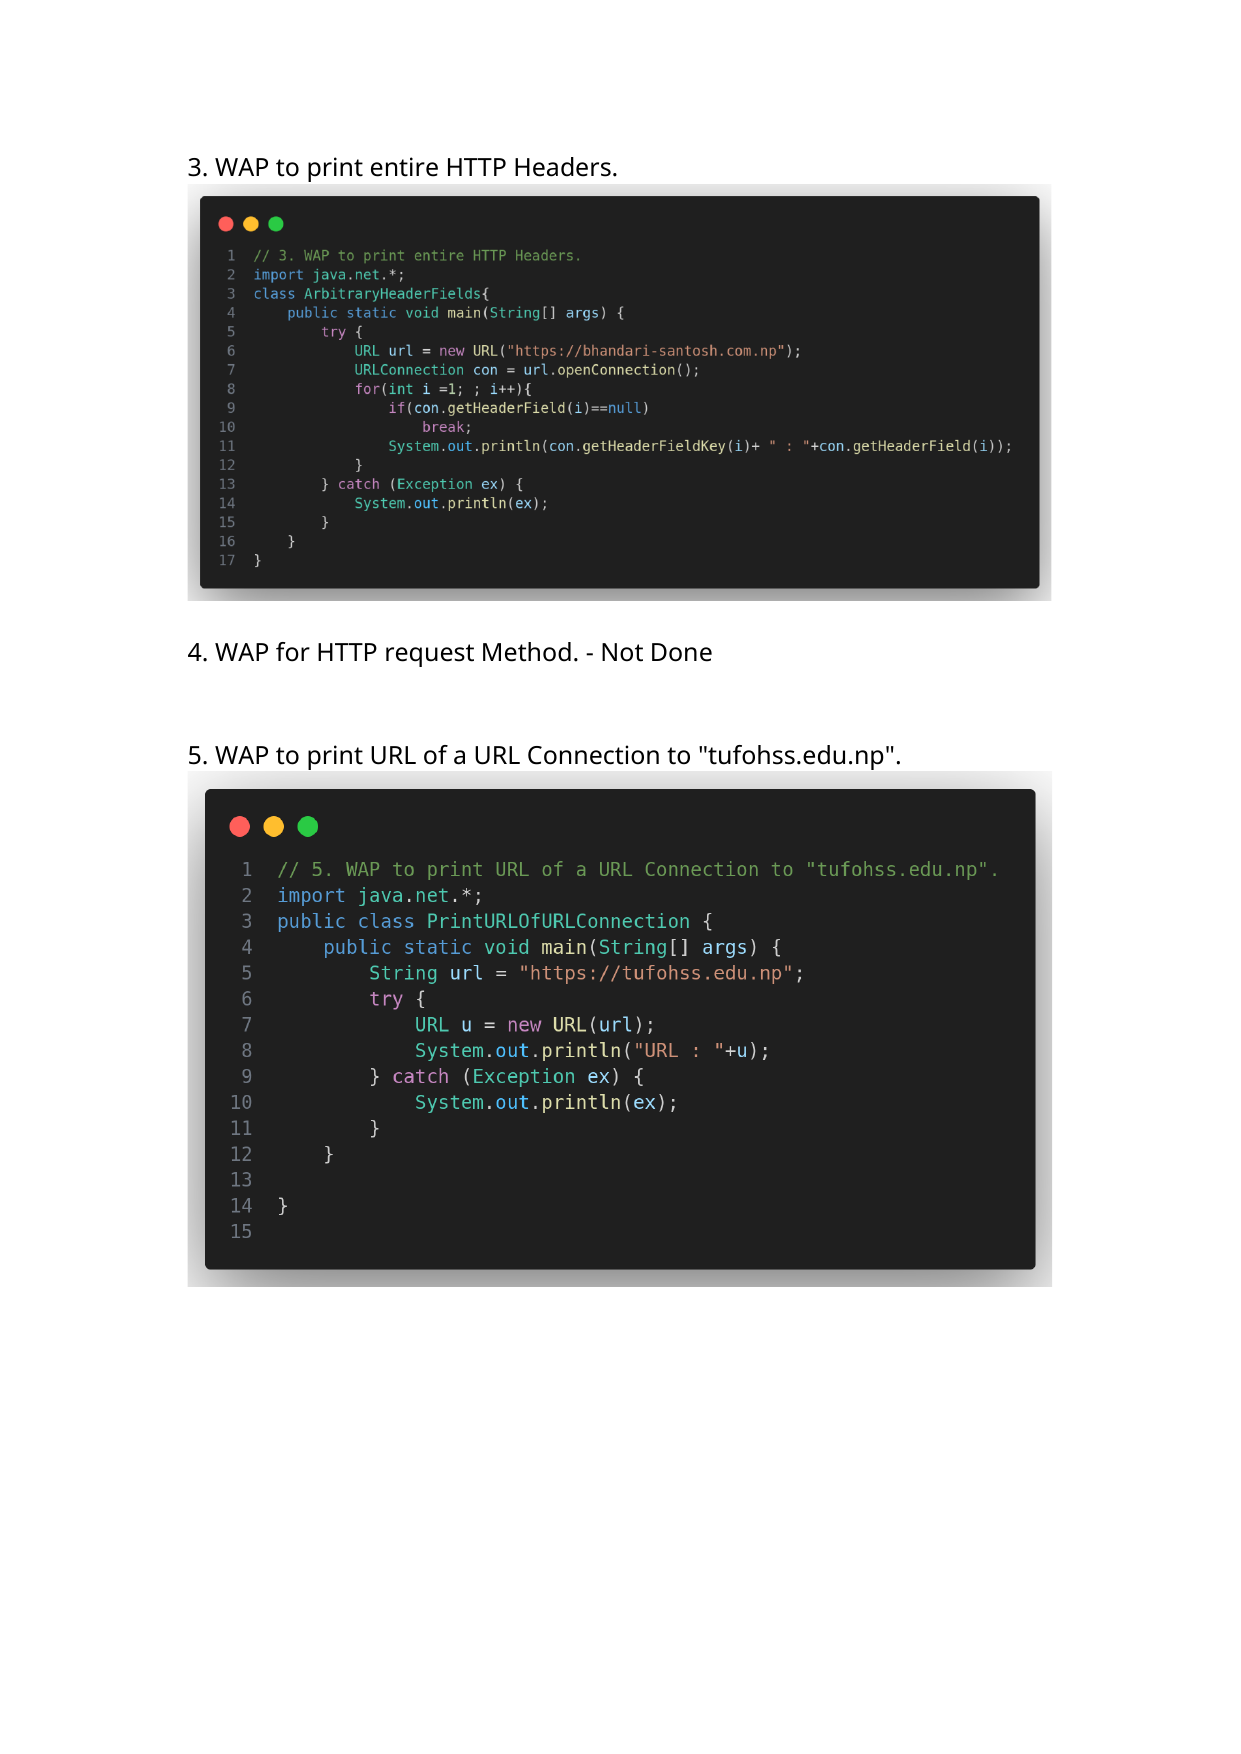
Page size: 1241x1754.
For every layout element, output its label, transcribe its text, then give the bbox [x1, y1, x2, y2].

picture [187, 771, 1053, 1287]
list WAP to print entire HTTP Headers. [187, 150, 1053, 184]
picture [187, 184, 1052, 601]
list WAP for HTTP request Method. - Not Done [187, 635, 1053, 669]
list WAP to print URL of a URL Connection to "tufohss.edu.np". [187, 737, 1053, 771]
